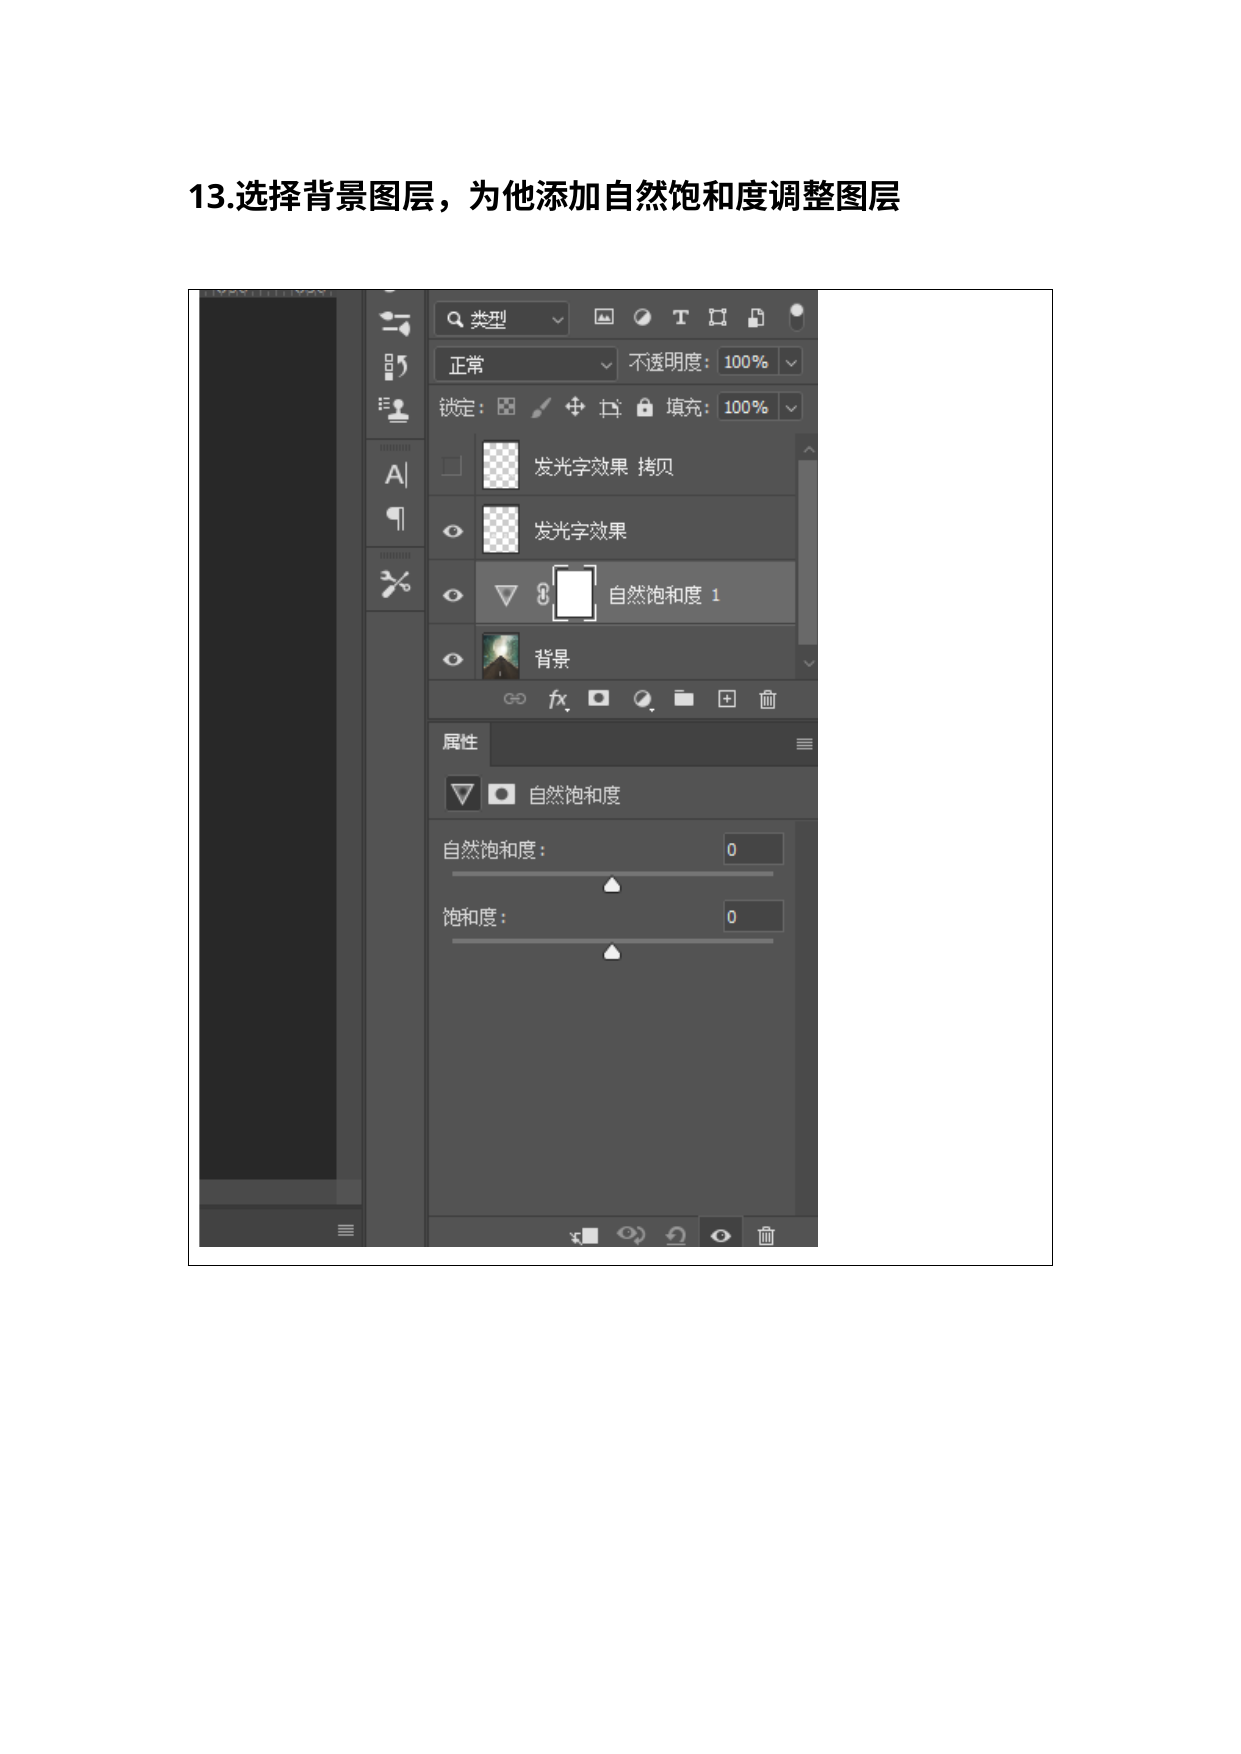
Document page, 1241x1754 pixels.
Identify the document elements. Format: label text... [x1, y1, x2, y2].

table_header [189, 290, 1052, 1265]
subtitle 13.选择背景图层，为他添加自然饱和度调整图层 [187, 162, 1053, 227]
picture [199, 290, 818, 1247]
